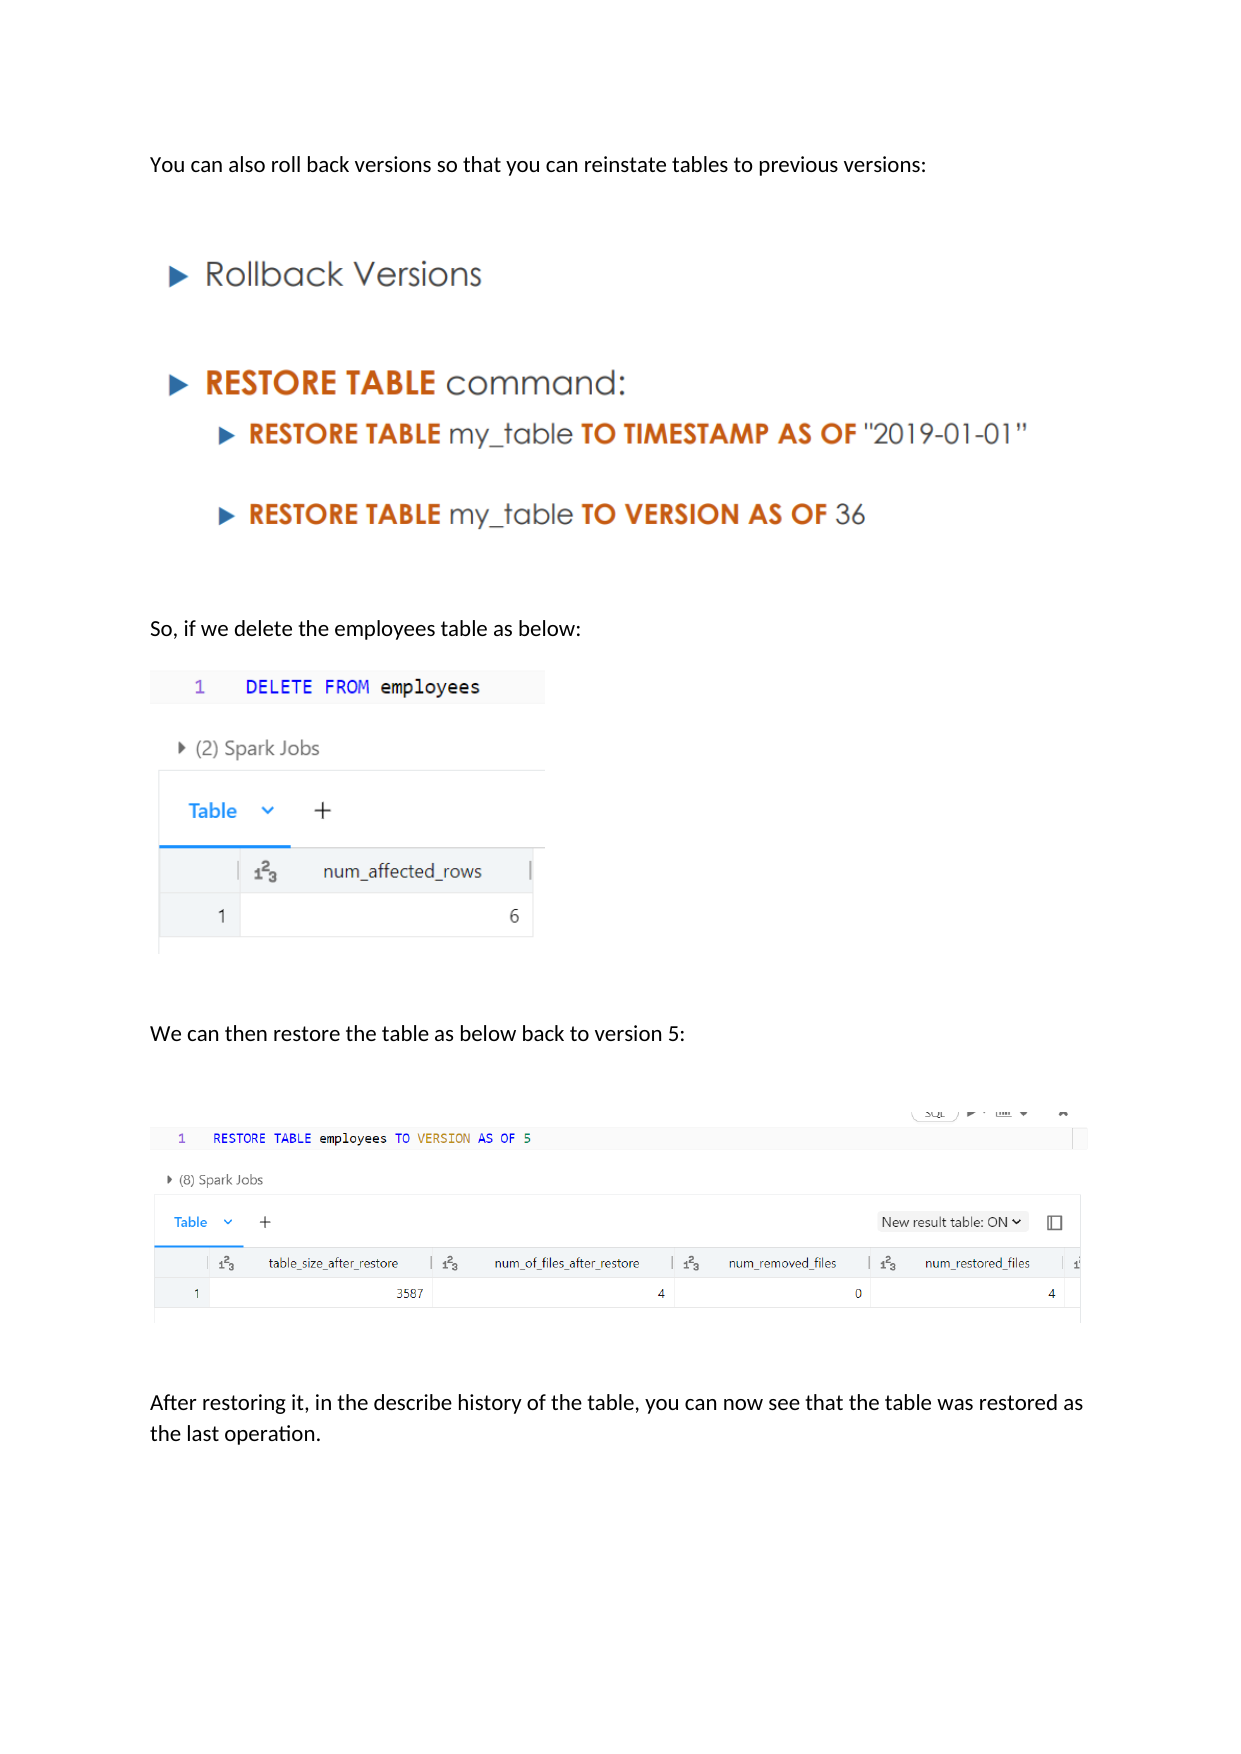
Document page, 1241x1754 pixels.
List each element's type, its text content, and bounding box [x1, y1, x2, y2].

picture [150, 1112, 1091, 1323]
picture [150, 660, 545, 954]
picture [150, 243, 1037, 548]
text After restoring it, in the describe history of the table, you can now see that the table was restored as the last operation. [150, 1388, 1090, 1447]
text So, if we delete the employees table as below: [150, 614, 1090, 642]
text We can then restore the table as below back to version 5: [150, 1019, 1090, 1047]
text You can also roll back versions so that you can reinstate tables to previous versions: [150, 150, 1090, 178]
